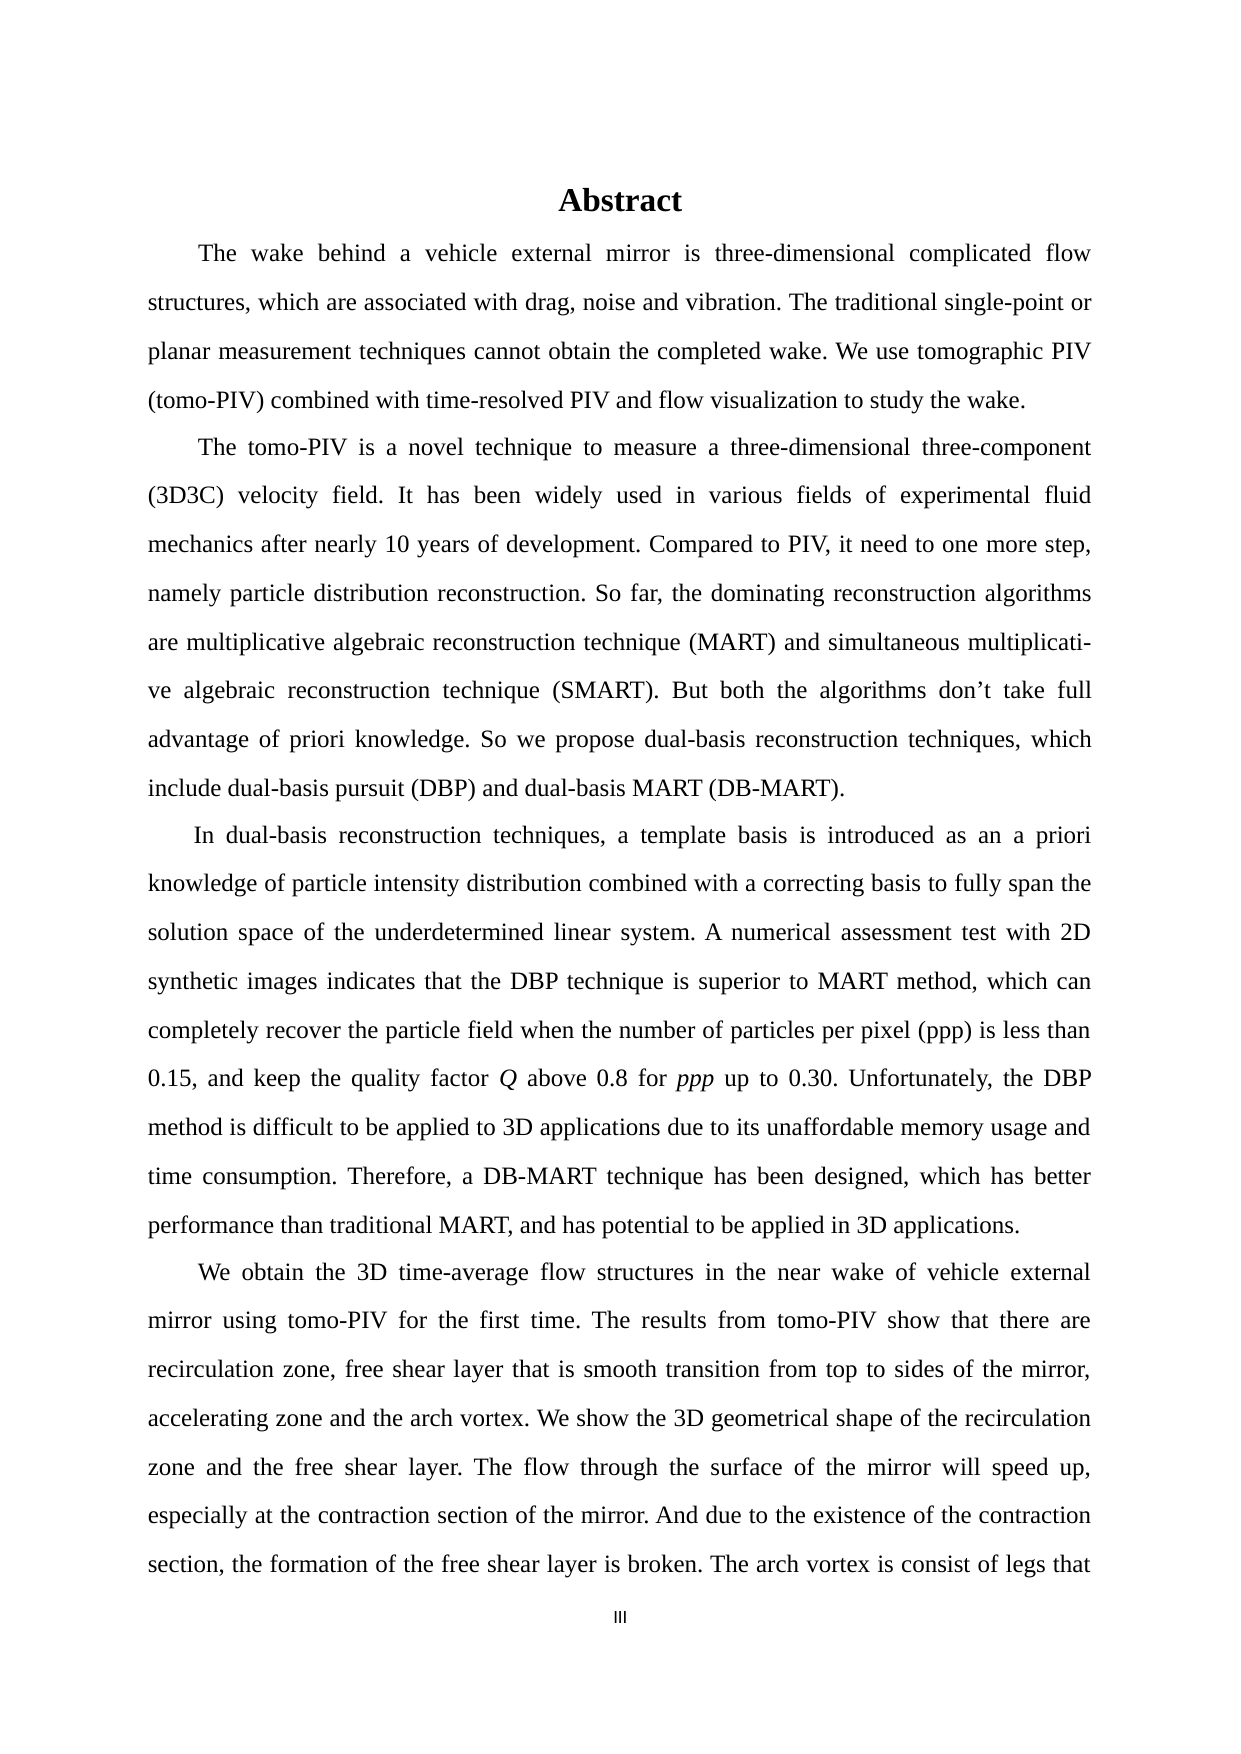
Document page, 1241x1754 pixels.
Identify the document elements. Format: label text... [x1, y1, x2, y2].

text The tomo-PIV is a novel technique to measure a three-dimensional three-component (3D3C) velocity field. It has been widely used in various fields of experimental fluid mechanics after nearly 10 years of development. Compared to PIV, it need to one more step, namely particle distribution reconstruction. So far, the dominating reconstruction algorithms are multiplicative algebraic reconstruction technique (MART) and simultaneous multiplicati- ve algebraic reconstruction technique (SMART). But both the algorithms don’t take full advantage of priori knowledge. So we propose dual-basis reconstruction techniques, which include dual-basis pursuit (DBP) and dual-basis MART (DB-MART). [148, 430, 1092, 803]
text Abstract [148, 166, 1092, 231]
text The wake behind a vehicle external mirror is three-dimensional complicated flow structures, which are associated with drag, noise and vibration. The traditional single-point or planar measurement techniques cannot obtain the completed wake. We use tomographic PIV (tomo-PIV) combined with time-resolved PIV and flow visualization to study the wake. [148, 237, 1092, 415]
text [148, 1255, 1092, 1580]
text In dual-basis reconstruction techniques, a template basis is introduced as an a priori knowledge of particle intensity distribution combined with a correcting basis to fully span the solution space of the underdetermined linear system. A numerical assessment test with 2D synthetic images indicates that the DBP technique is superior to MART method, which can completely recover the particle field when the number of particles per pixel (ppp) is less than 0.15, and keep the quality factor Q above 0.8 for ppp up to 0.30. Unfortunately, the DBP method is difficult to be applied to 3D applications due to its unaffordable memory usage and time consumption. Therefore, a DB-MART technique has been designed, which has better performance than traditional MART, and has potential to be applied in 3D applications. [148, 818, 1092, 1240]
